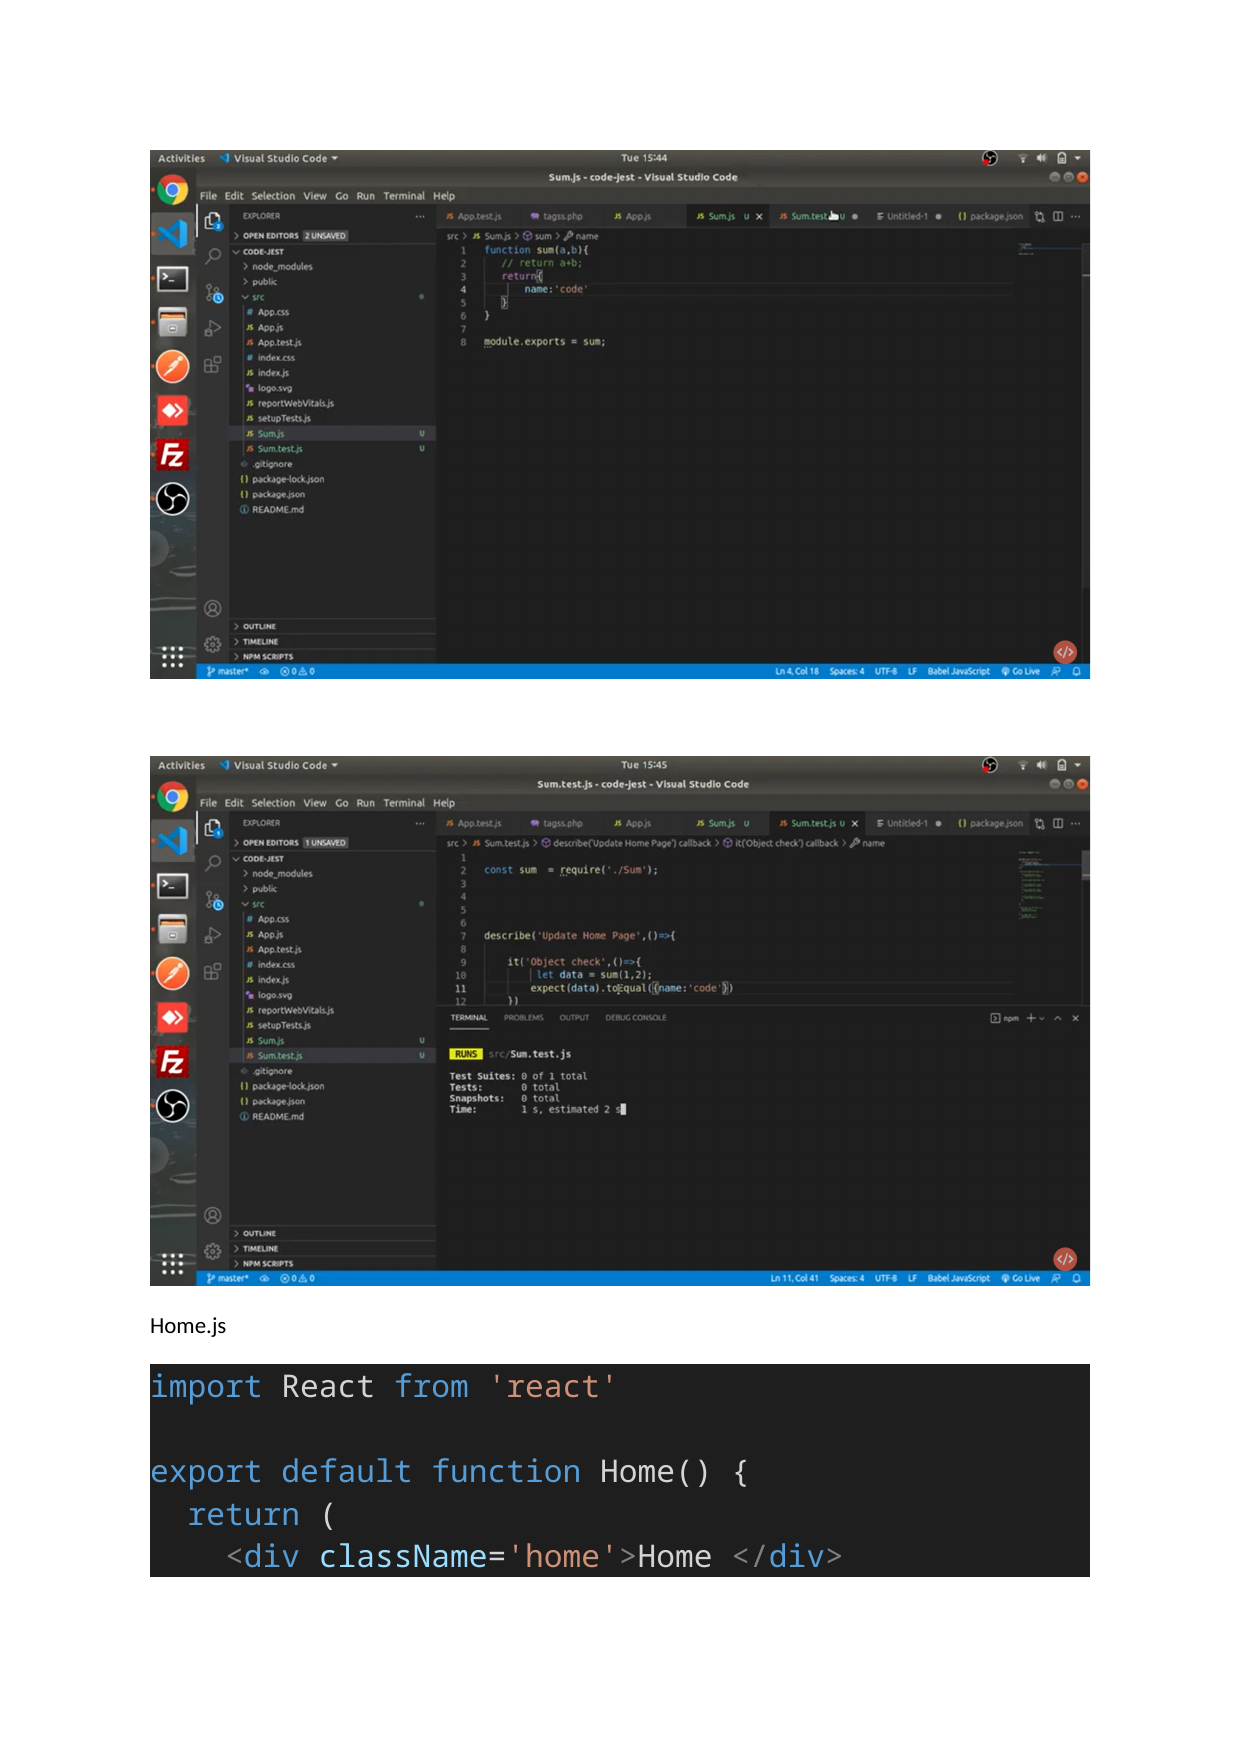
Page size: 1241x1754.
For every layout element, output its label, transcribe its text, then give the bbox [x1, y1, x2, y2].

text return ( [150, 1492, 1090, 1534]
picture [150, 150, 1091, 679]
text Home.js [150, 1311, 1090, 1339]
text import React from 'react' [150, 1364, 1090, 1406]
text <div className='home'>Home </div> [150, 1534, 1090, 1577]
picture [150, 756, 1091, 1286]
text export default function Home() { [150, 1449, 1090, 1492]
